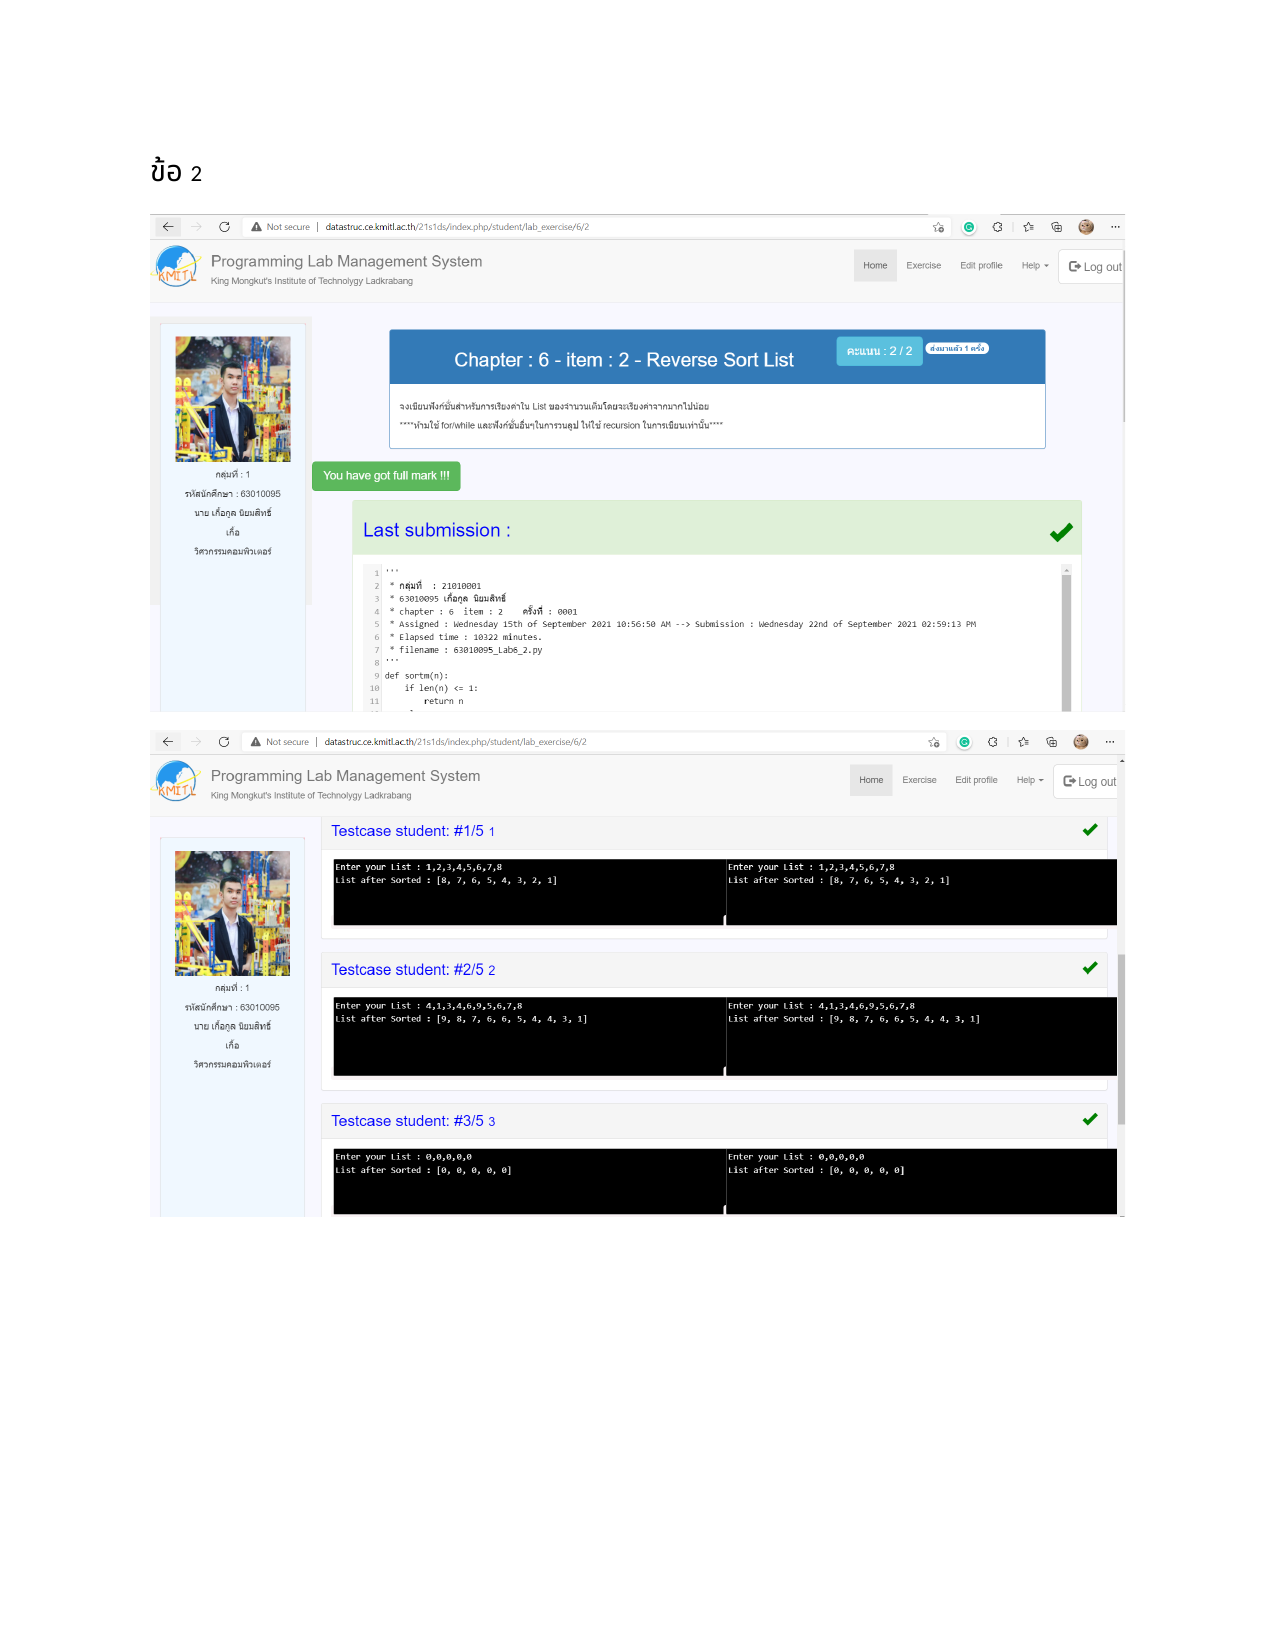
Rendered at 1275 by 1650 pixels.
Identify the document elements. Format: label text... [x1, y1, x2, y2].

picture [150, 214, 1125, 712]
picture [150, 730, 1125, 1217]
text ข้อ 2 [150, 150, 1125, 194]
